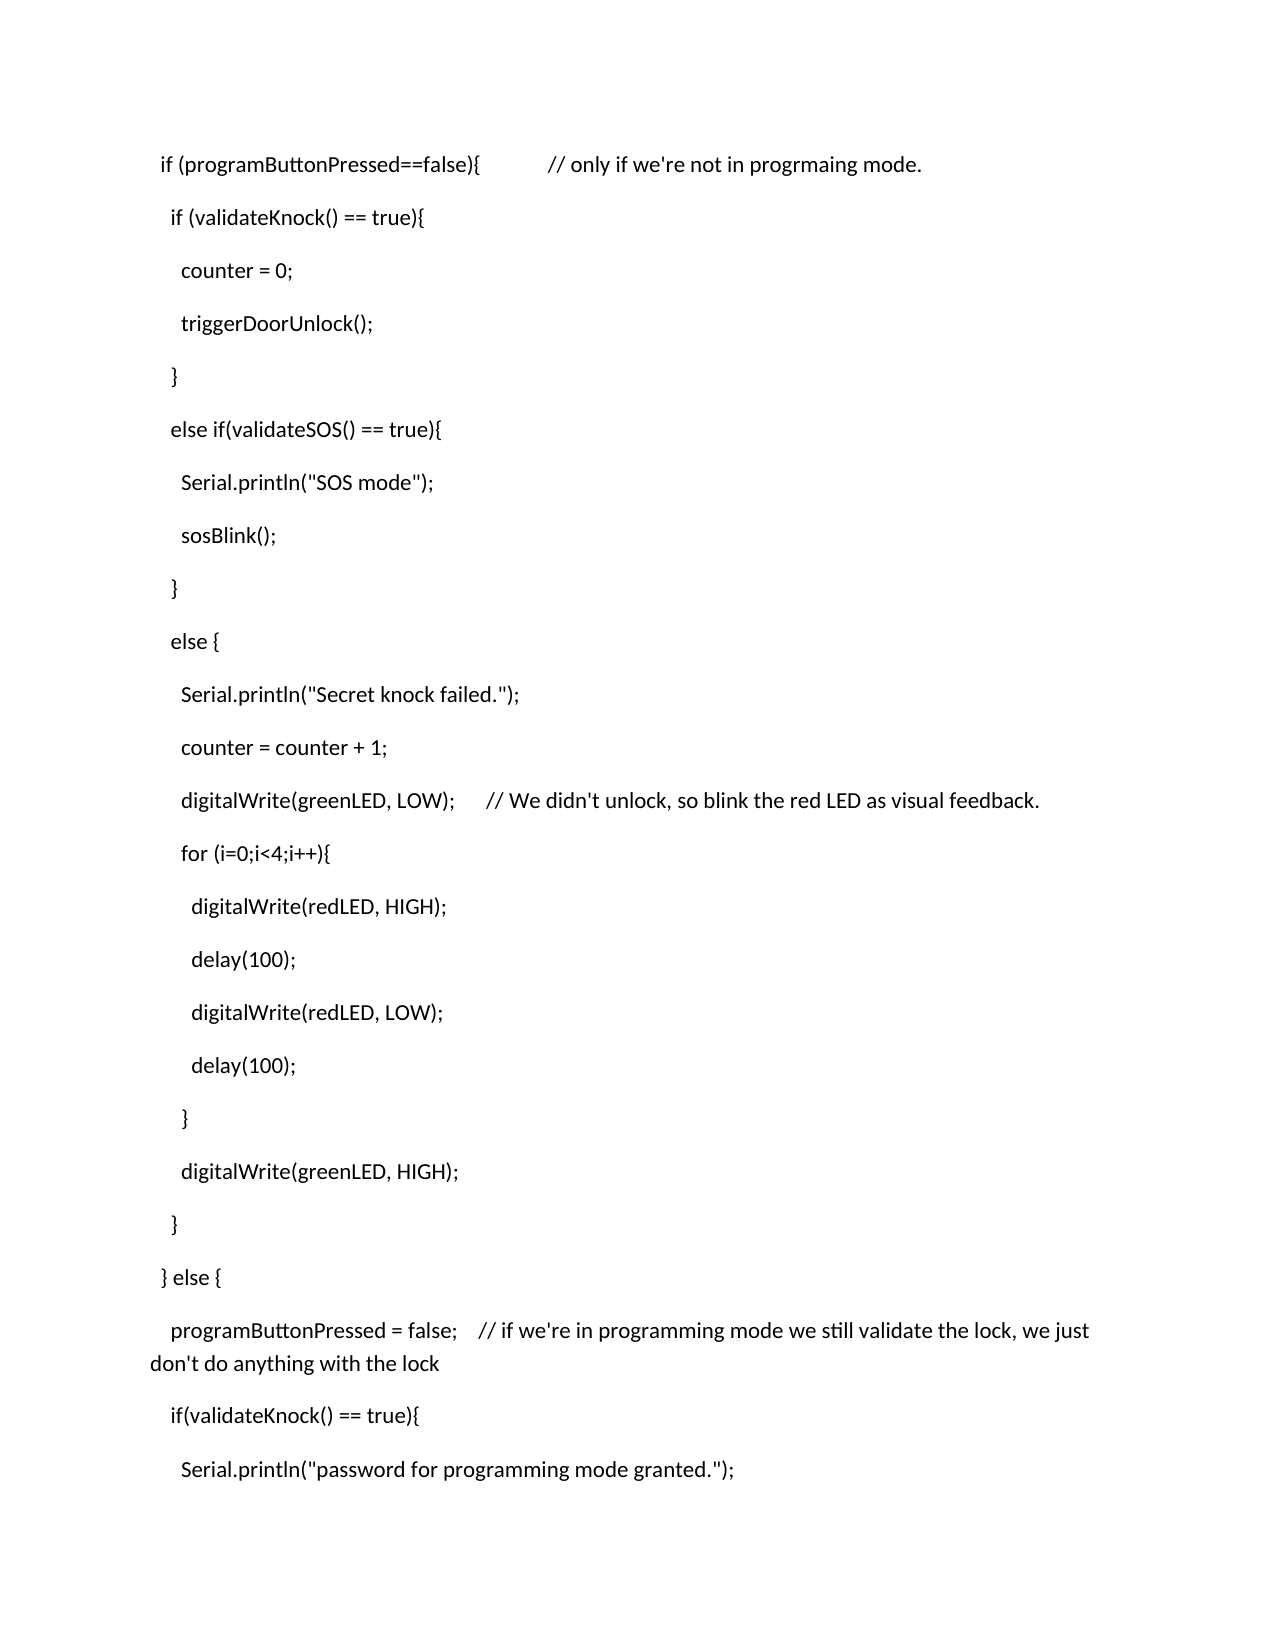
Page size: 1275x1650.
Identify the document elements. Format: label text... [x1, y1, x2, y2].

text delay(100); [150, 945, 1125, 973]
text sosBlink(); [150, 521, 1125, 549]
text } [150, 1104, 1125, 1132]
text if (validateKnock() == true){ [150, 203, 1125, 231]
text digitalWrite(redLED, LOW); [150, 998, 1125, 1026]
text programButtonPressed = false; // if we're in programming mode we still validate the lock, we just don't do anything with the lock [150, 1316, 1125, 1377]
text if(validateKnock() == true){ [150, 1402, 1125, 1430]
text delay(100); [150, 1051, 1125, 1079]
text Serial.println("password for programming mode granted."); [150, 1455, 1125, 1483]
text } else { [150, 1263, 1125, 1291]
text } [150, 362, 1125, 390]
text if (programButtonPressed==false){ // only if we're not in progrmaing mode. [150, 150, 1125, 178]
text } [150, 574, 1125, 602]
text counter = counter + 1; [150, 733, 1125, 761]
text else { [150, 627, 1125, 655]
text Serial.println("Secret knock failed."); [150, 680, 1125, 708]
text counter = 0; [150, 256, 1125, 284]
text digitalWrite(redLED, HIGH); [150, 892, 1125, 920]
text else if(validateSOS() == true){ [150, 415, 1125, 443]
text digitalWrite(greenLED, LOW); // We didn't unlock, so blink the red LED as visual feedback. [150, 786, 1125, 814]
text } [150, 1210, 1125, 1238]
text for (i=0;i<4;i++){ [150, 839, 1125, 867]
text digitalWrite(greenLED, HIGH); [150, 1157, 1125, 1185]
text triggerDoorUnlock(); [150, 309, 1125, 337]
text Serial.println("SOS mode"); [150, 468, 1125, 496]
